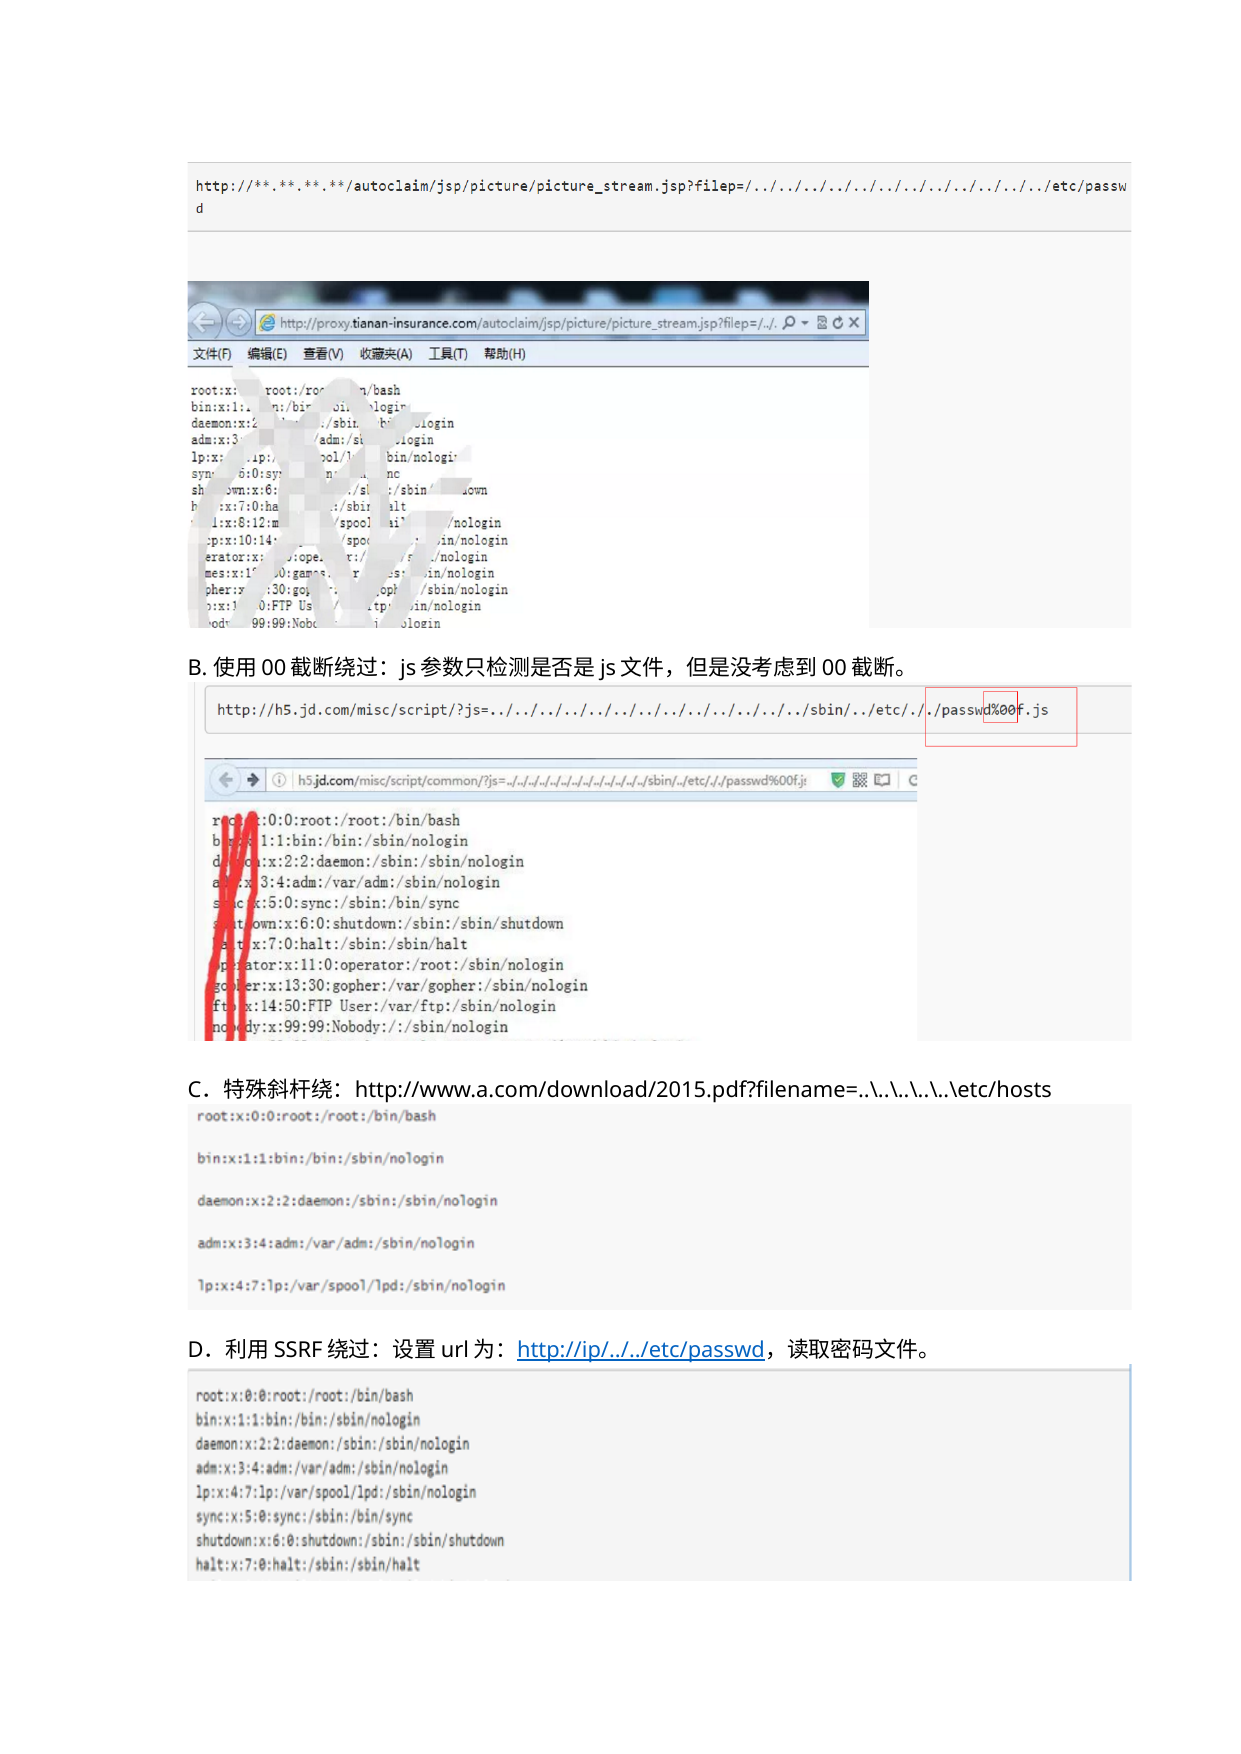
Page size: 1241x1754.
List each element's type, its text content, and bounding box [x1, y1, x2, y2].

picture [187, 682, 1132, 1041]
picture [187, 162, 1132, 628]
list C．特殊斜杆绕：http://www.a.com/download/2015.pdf?filename=..\..\..\..\..\etc/hosts [187, 1072, 1053, 1104]
picture [187, 1104, 1132, 1310]
picture [187, 1364, 1132, 1581]
list D．利用SSRF绕过：设置url为：http://ip/../../etc/passwd，读取密码文件。 [187, 1332, 1053, 1364]
list B. 使用00截断绕过：js参数只检测是否是js文件，但是没考虑到00截断。 [187, 649, 1053, 682]
